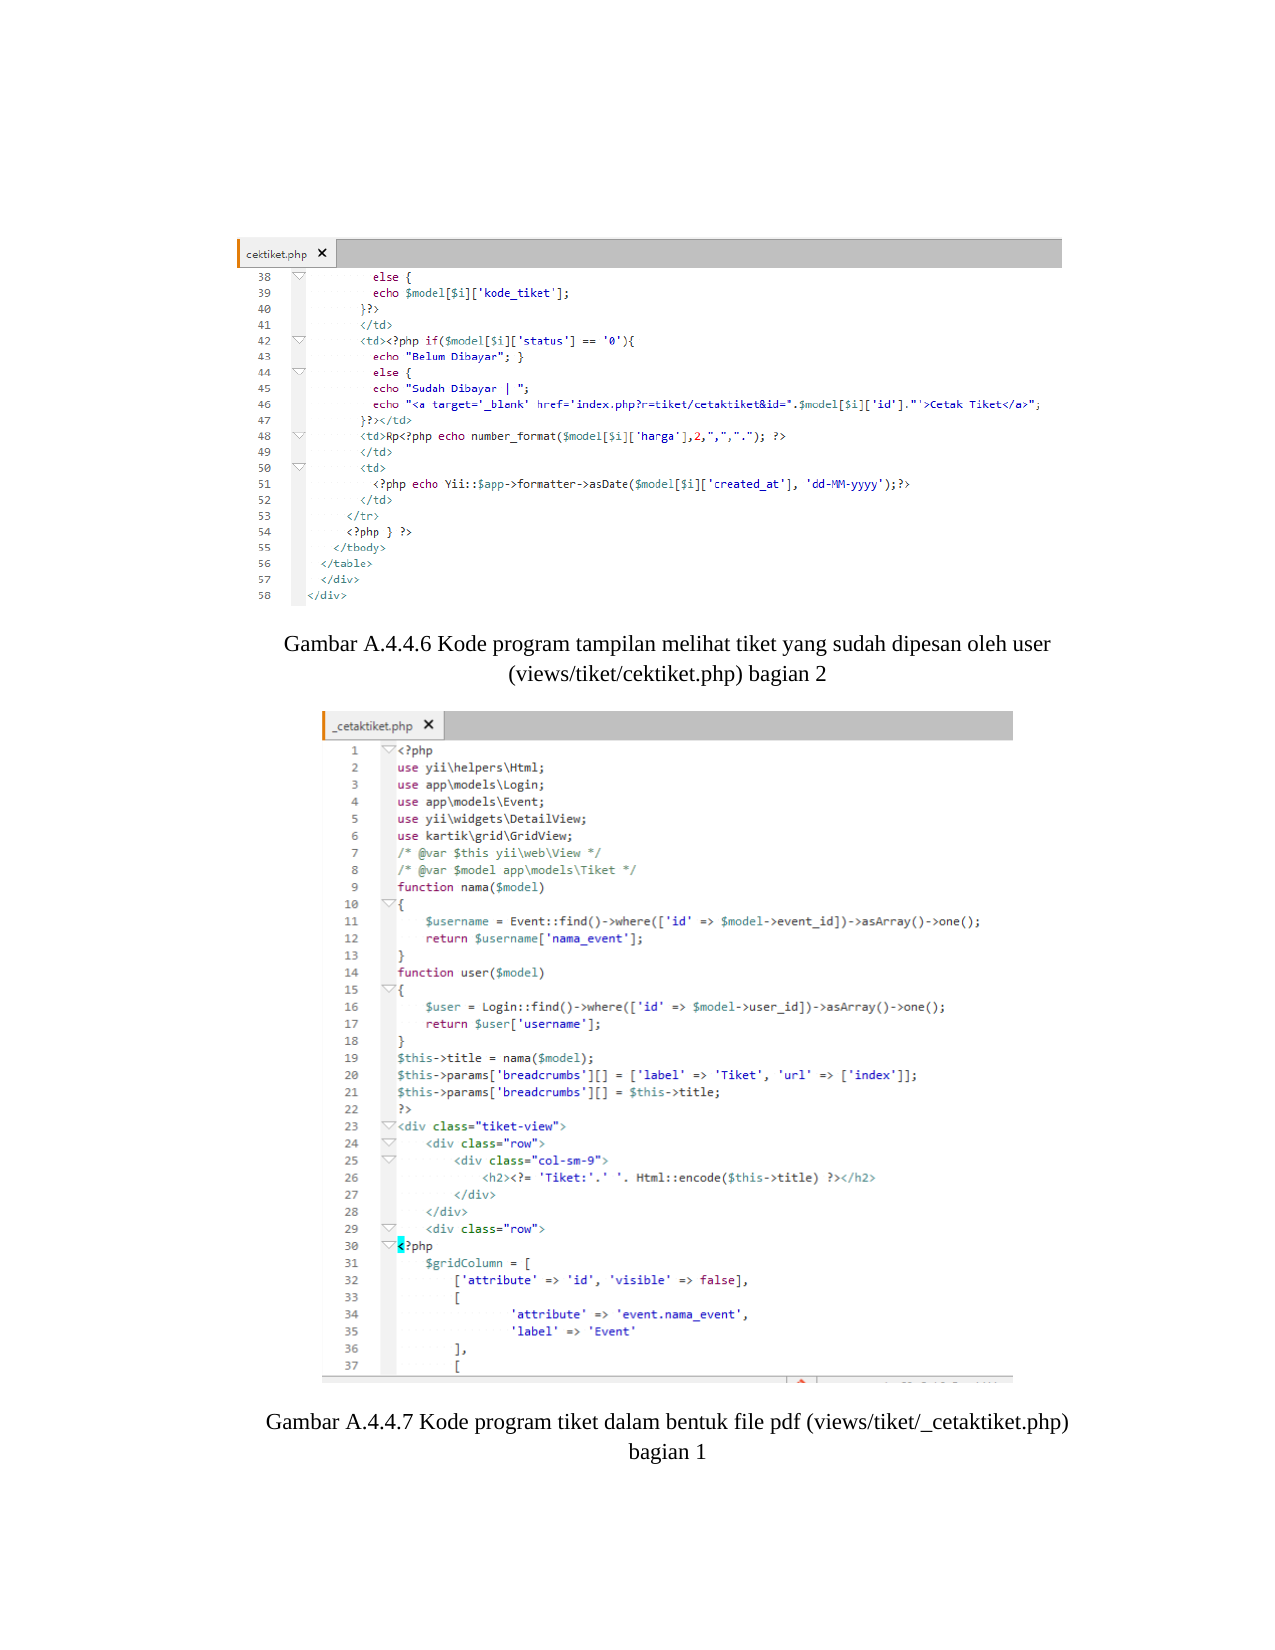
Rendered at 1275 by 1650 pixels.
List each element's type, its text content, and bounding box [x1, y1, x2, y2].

picture [237, 237, 1062, 606]
picture [322, 711, 1013, 1383]
